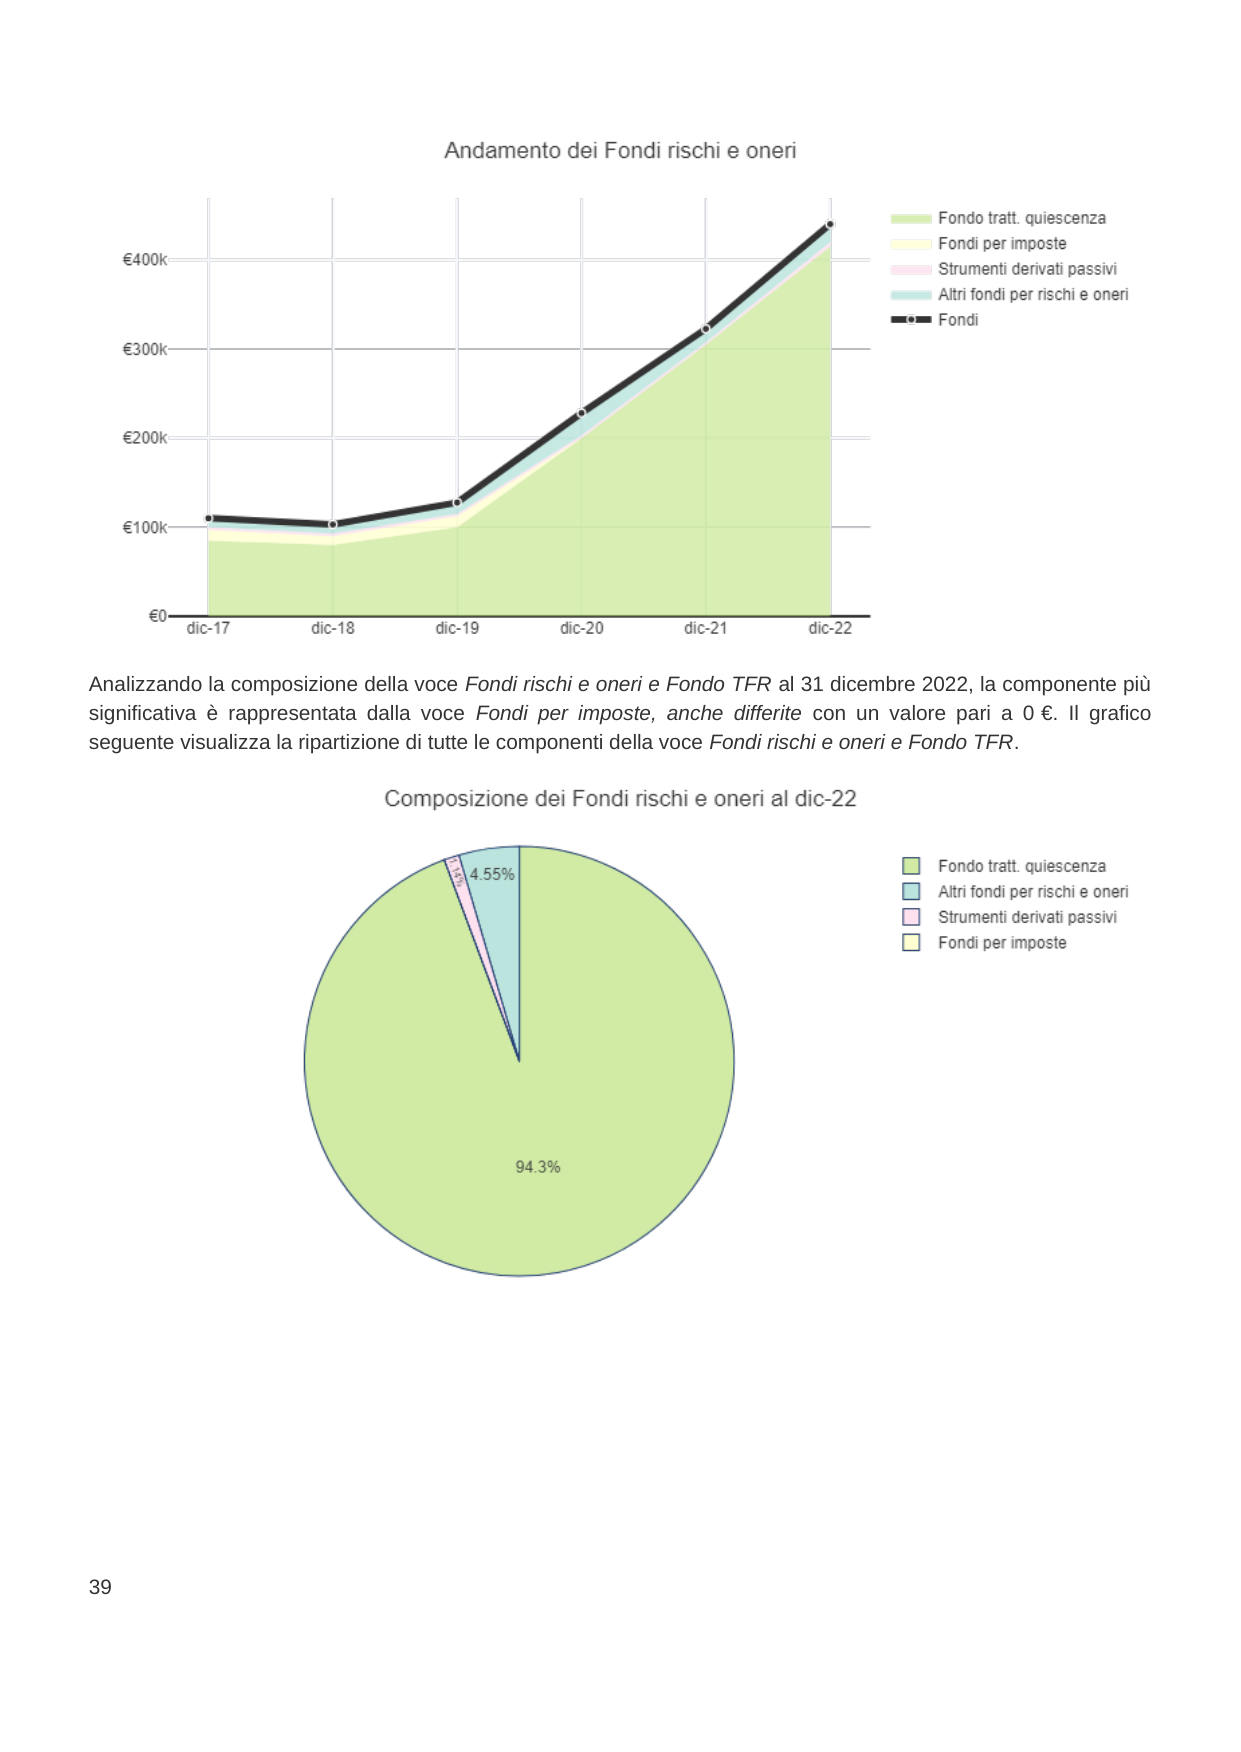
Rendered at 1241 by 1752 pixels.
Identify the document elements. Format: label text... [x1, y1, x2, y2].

text Analizzando la composizione della voce Fondi rischi e oneri e Fondo TFR al 31 dicembre 2022, la componente più significativa è rappresentata dalla voce Fondi per imposte, anche differite con un valore pari a 0 €. Il grafico seguente visualizza la ripartizione di tutte le componenti della voce Fondi rischi e oneri e Fondo TFR. [89, 666, 1152, 754]
picture [88, 766, 1152, 1303]
picture [88, 118, 1152, 654]
